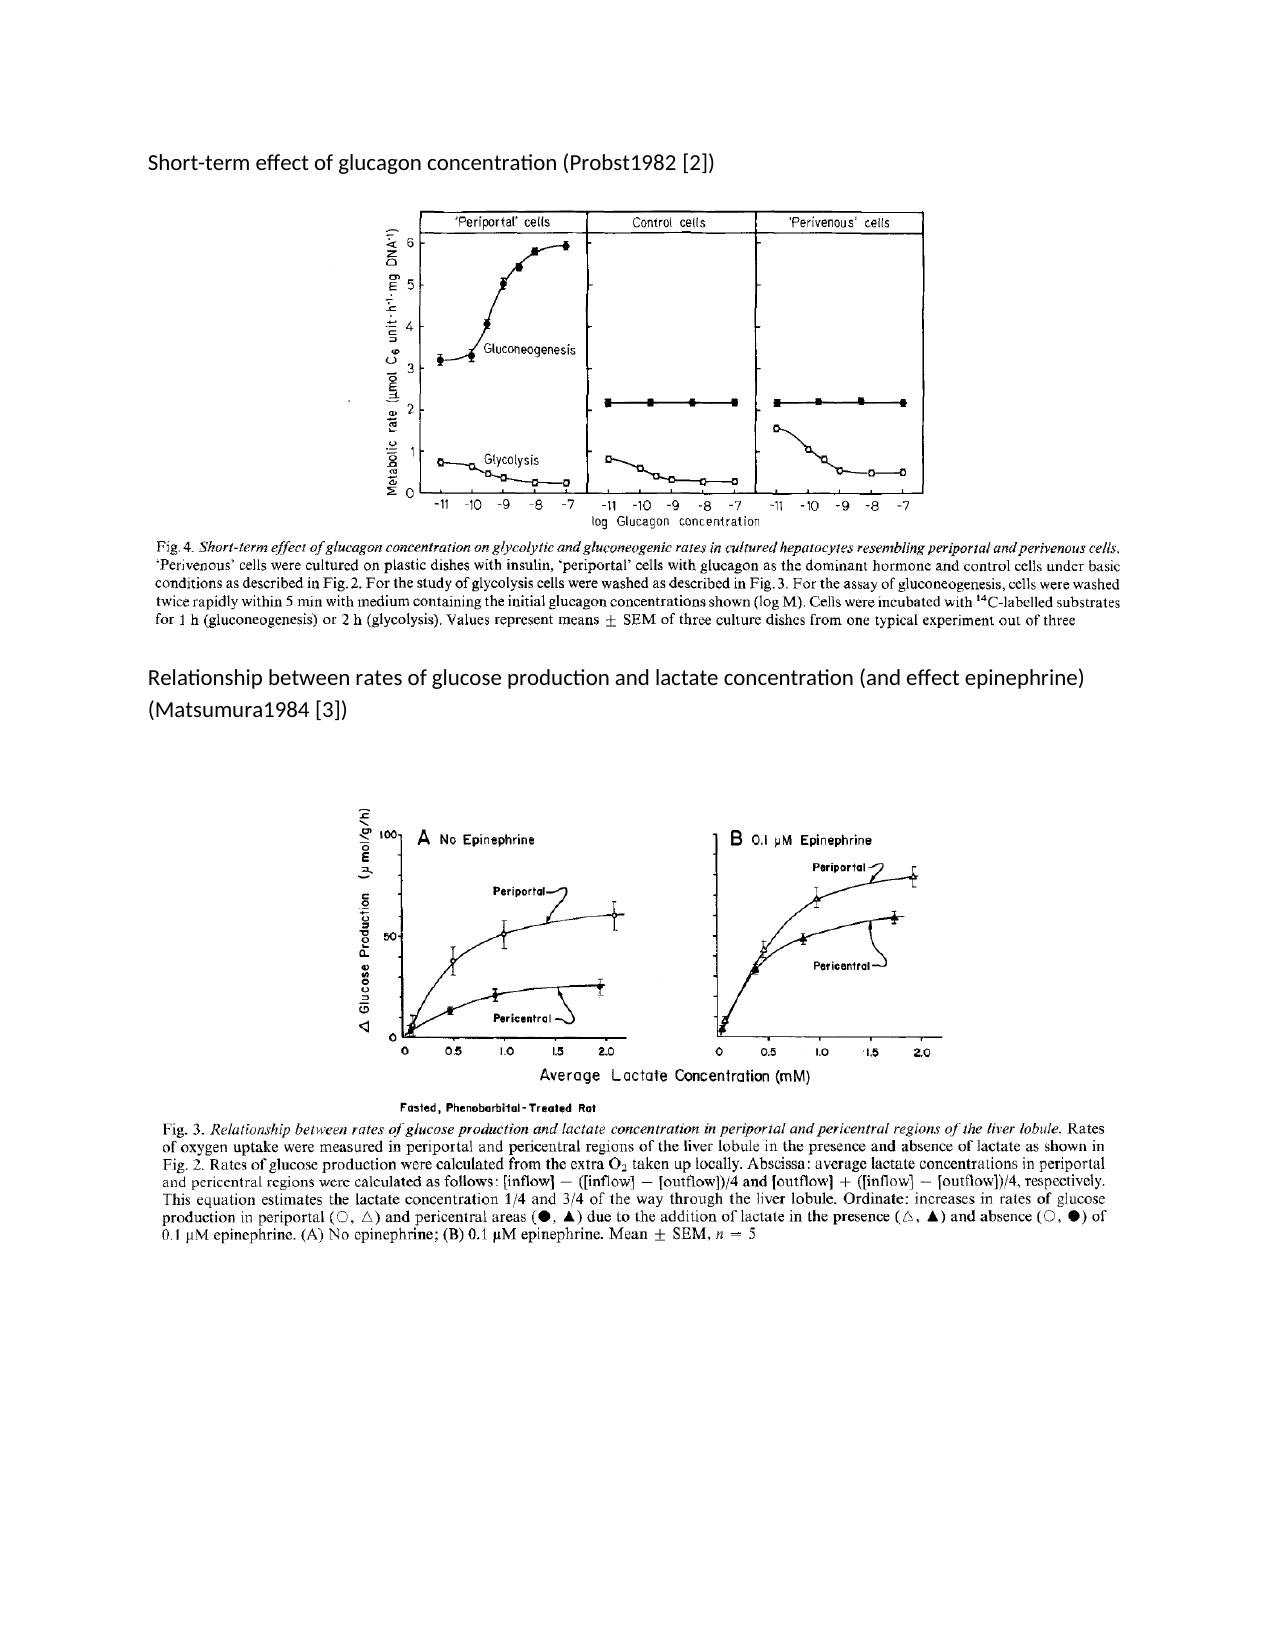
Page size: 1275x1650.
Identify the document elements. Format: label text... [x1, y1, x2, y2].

text Short-term effect of glucagon concentration (Probst1982 [2]) [148, 148, 1127, 176]
text Relationship between rates of glucose production and lactate concentration (and effect epinephrine) (Matsumura1984 [3]) [148, 663, 1127, 723]
